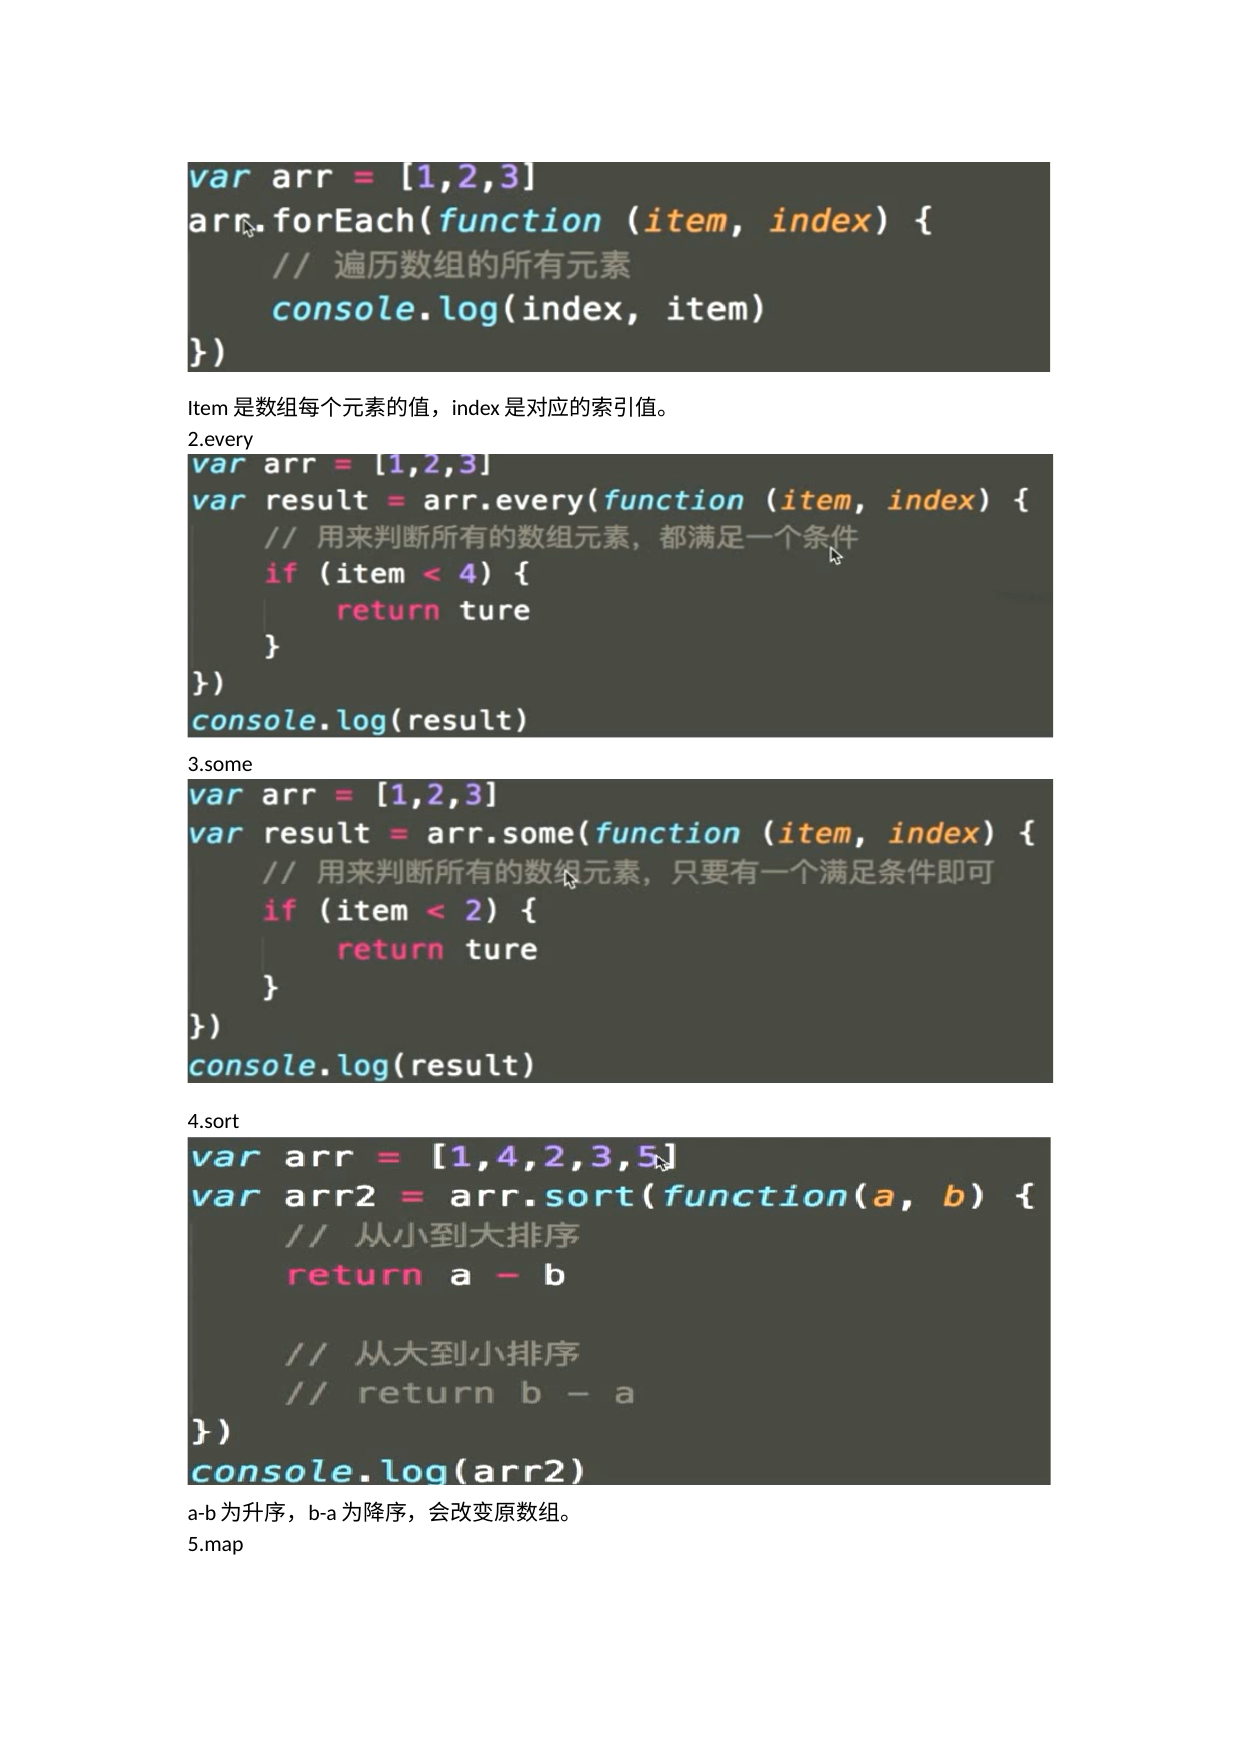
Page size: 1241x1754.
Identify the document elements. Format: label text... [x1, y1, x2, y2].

text a-b为升序，b-a为降序，会改变原数组。 [187, 1494, 1053, 1527]
text 4.sort [187, 1104, 1053, 1137]
picture [187, 454, 1054, 739]
picture [187, 1137, 1051, 1485]
text Item是数组每个元素的值，index是对应的索引值。 [187, 389, 1053, 422]
picture [187, 162, 1050, 372]
picture [187, 779, 1054, 1083]
text 5.map [187, 1527, 1053, 1559]
text 3.some [187, 747, 1053, 779]
text 2.every [187, 422, 1053, 454]
